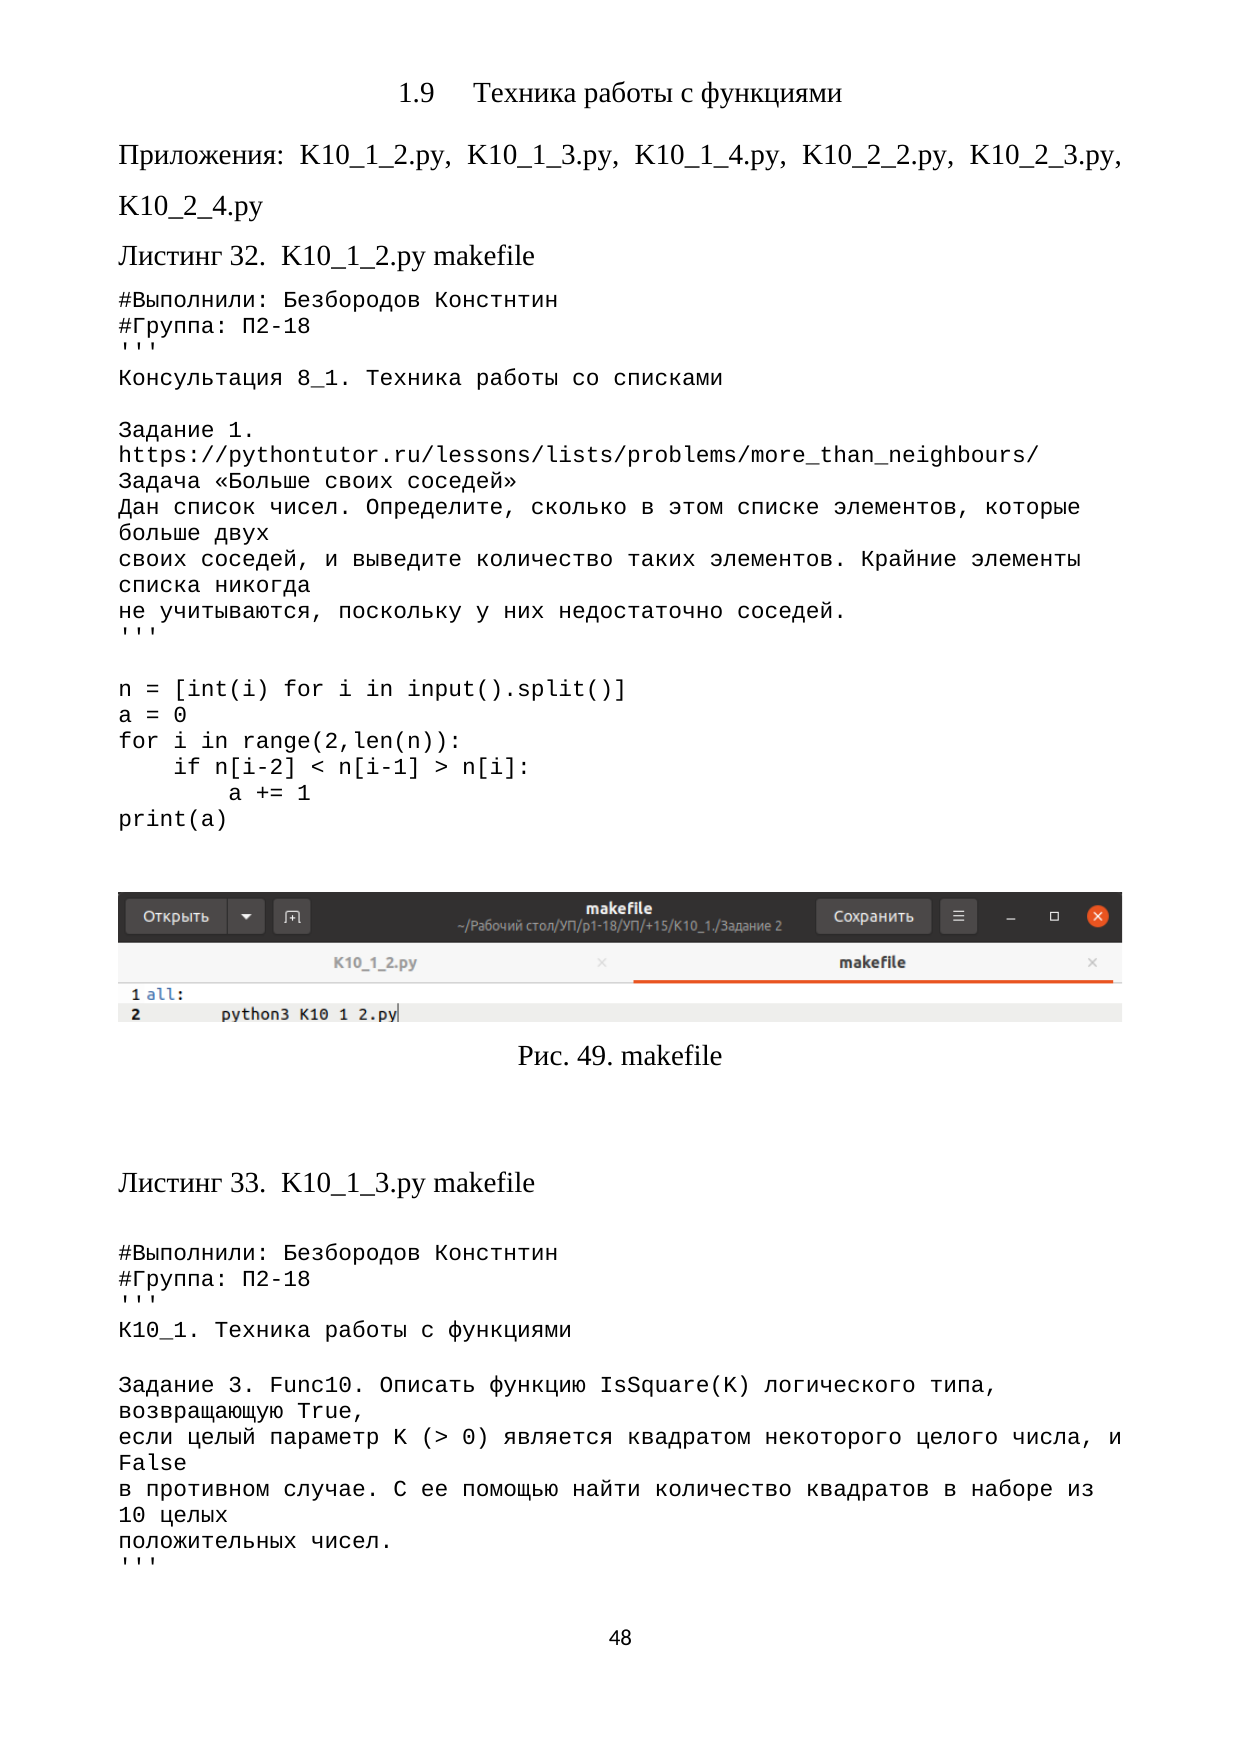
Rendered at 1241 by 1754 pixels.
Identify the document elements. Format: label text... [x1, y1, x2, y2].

text Листинг 32. K10_1_2.py makefile [118, 238, 1122, 271]
text положительных чисел. [118, 1529, 1122, 1555]
text если целый параметр K (> 0) является квадратом некоторого целого числа, и False [118, 1425, 1122, 1477]
text a = 0 [118, 703, 1122, 729]
text #Выполнили: Безбородов Констнтин [118, 1241, 1122, 1267]
text Листинг 33. K10_1_3.py makefile [118, 1165, 1122, 1198]
text if n[i-2] < n[i-1] > n[i]: [118, 755, 1122, 781]
text Рис. 49. makefile [118, 1022, 1122, 1072]
text Задача «Больше своих соседей» [118, 470, 1122, 496]
text ''' [118, 1293, 1122, 1319]
text не учитываются, поскольку у них недостаточно соседей. [118, 599, 1122, 625]
text Приложения: K10_1_2.py, K10_1_3.py, K10_1_4.py, K10_2_2.py, K10_2_3.py, K10_2_4.py [118, 137, 1122, 221]
text #Группа: П2-18 [118, 314, 1122, 340]
text n = [int(i) for i in input().split()] [118, 677, 1122, 703]
text #Выполнили: Безбородов Констнтин [118, 288, 1122, 314]
text a += 1 [118, 781, 1122, 807]
text ''' [118, 1555, 1122, 1581]
text ''' [118, 340, 1122, 366]
picture [118, 892, 1123, 1022]
text своих соседей, и выведите количество таких элементов. Крайние элементы списка никогда [118, 548, 1122, 599]
text print(a) [118, 807, 1122, 833]
text #Группа: П2-18 [118, 1267, 1122, 1293]
text ''' [118, 625, 1122, 651]
text Консультация 8_1. Техника работы со списками [118, 366, 1122, 392]
text в противном случае. С ее помощью найти количество квадратов в наборе из 10 целых [118, 1477, 1122, 1529]
subtitle Техника работы с функциями [118, 75, 1122, 108]
text for i in range(2,len(n)): [118, 729, 1122, 755]
text Задание 1. https://pythontutor.ru/lessons/lists/problems/more_than_neighbours/ [118, 418, 1122, 470]
text К10_1. Техника работы с функциями [118, 1319, 1122, 1345]
text Дан список чисел. Определите, сколько в этом списке элементов, которые больше двух [118, 496, 1122, 548]
text Задание 3. Func10. Описать функцию IsSquare(K) логического типа, возвращающую True, [118, 1373, 1122, 1425]
